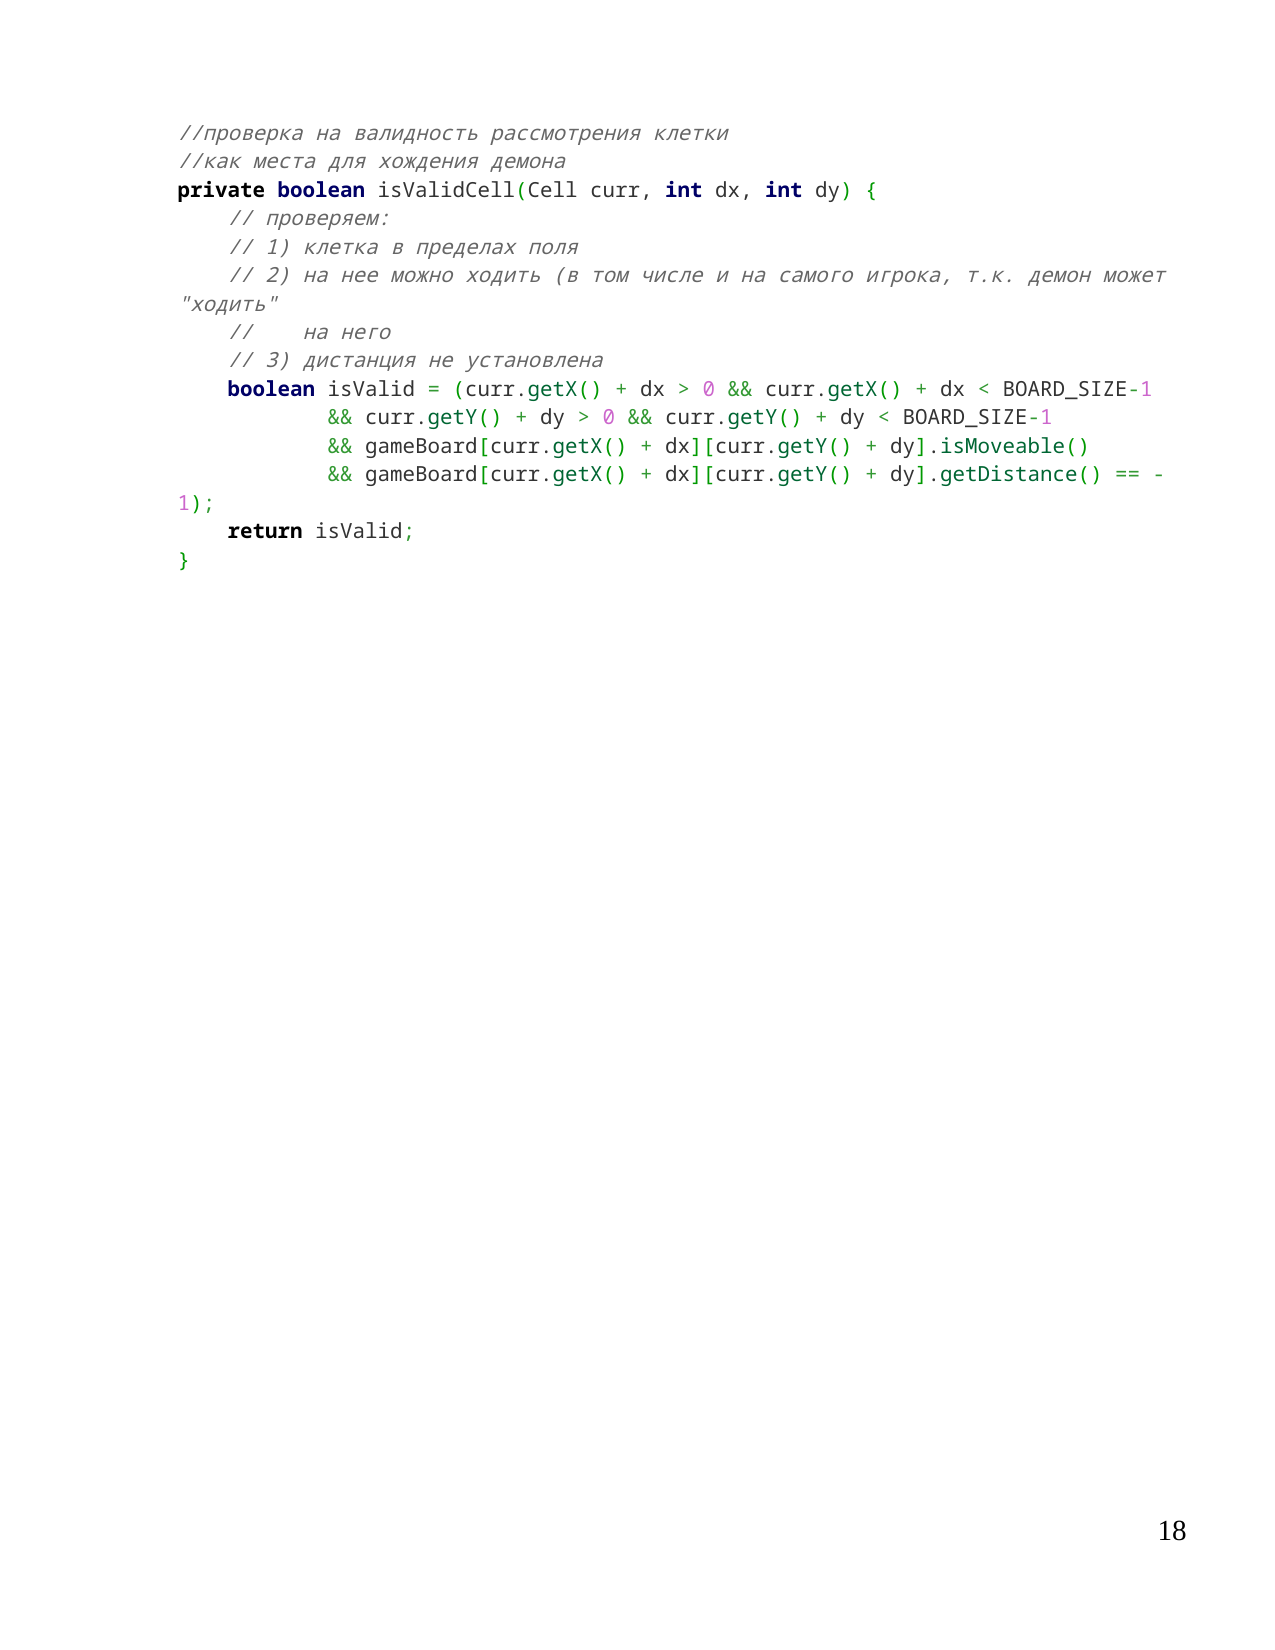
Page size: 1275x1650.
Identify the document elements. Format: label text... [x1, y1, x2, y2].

text // на него [177, 317, 1186, 346]
text && gameBoard[curr.getX() + dx][curr.getY() + dy].isMoveable() [177, 431, 1186, 459]
text return isValid; [177, 516, 1186, 545]
text && gameBoard[curr.getX() + dx][curr.getY() + dy].getDistance() == -1); [177, 459, 1186, 516]
text // 1) клетка в пределах поля [177, 232, 1186, 260]
text // 3) дистанция не установлена [177, 346, 1186, 374]
text boolean isValid = (curr.getX() + dx > 0 && curr.getX() + dx < BOARD_SIZE-1 [177, 374, 1186, 402]
text private boolean isValidCell(Cell curr, int dx, int dy) { [177, 175, 1186, 203]
text // 2) на нее можно ходить (в том числе и на самого игрока, т.к. демон может "ходить" [177, 260, 1186, 317]
text // проверяем: [177, 203, 1186, 232]
text && curr.getY() + dy > 0 && curr.getY() + dy < BOARD_SIZE-1 [177, 402, 1186, 431]
text //как места для хождения демона [177, 147, 1186, 175]
text } [177, 545, 1186, 573]
text //проверка на валидность рассмотрения клетки [177, 118, 1186, 147]
